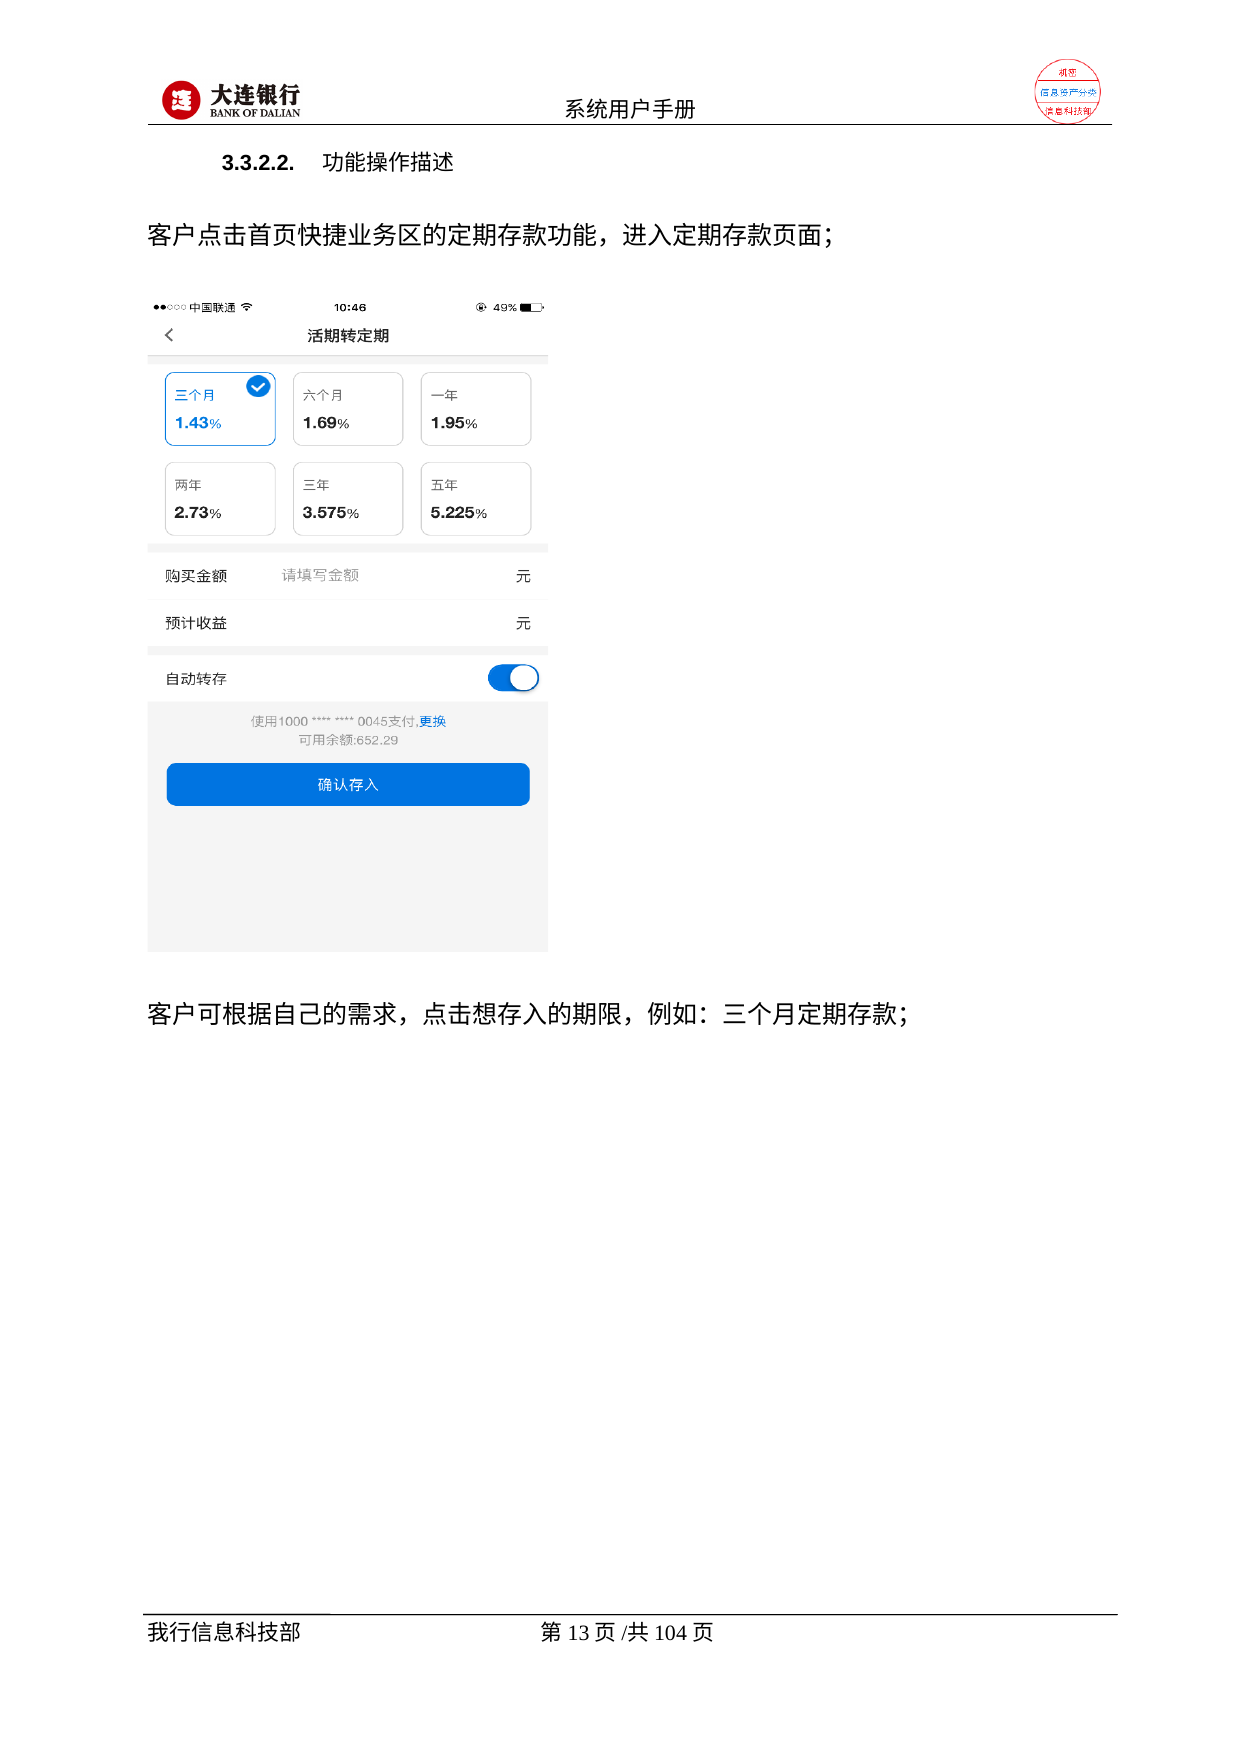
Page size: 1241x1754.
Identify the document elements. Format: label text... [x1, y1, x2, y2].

picture [1026, 125, 1108, 131]
text 客户可根据自己的需求，点击想存入的期限，例如：三个月定期存款； [148, 979, 1112, 1047]
text 客户点击首页快捷业务区的定期存款功能，进入定期存款页面； [148, 199, 1112, 267]
picture [147, 298, 549, 952]
picture [161, 79, 304, 121]
picture [1026, 51, 1108, 124]
subtitle 功能操作描述 [222, 143, 1112, 177]
